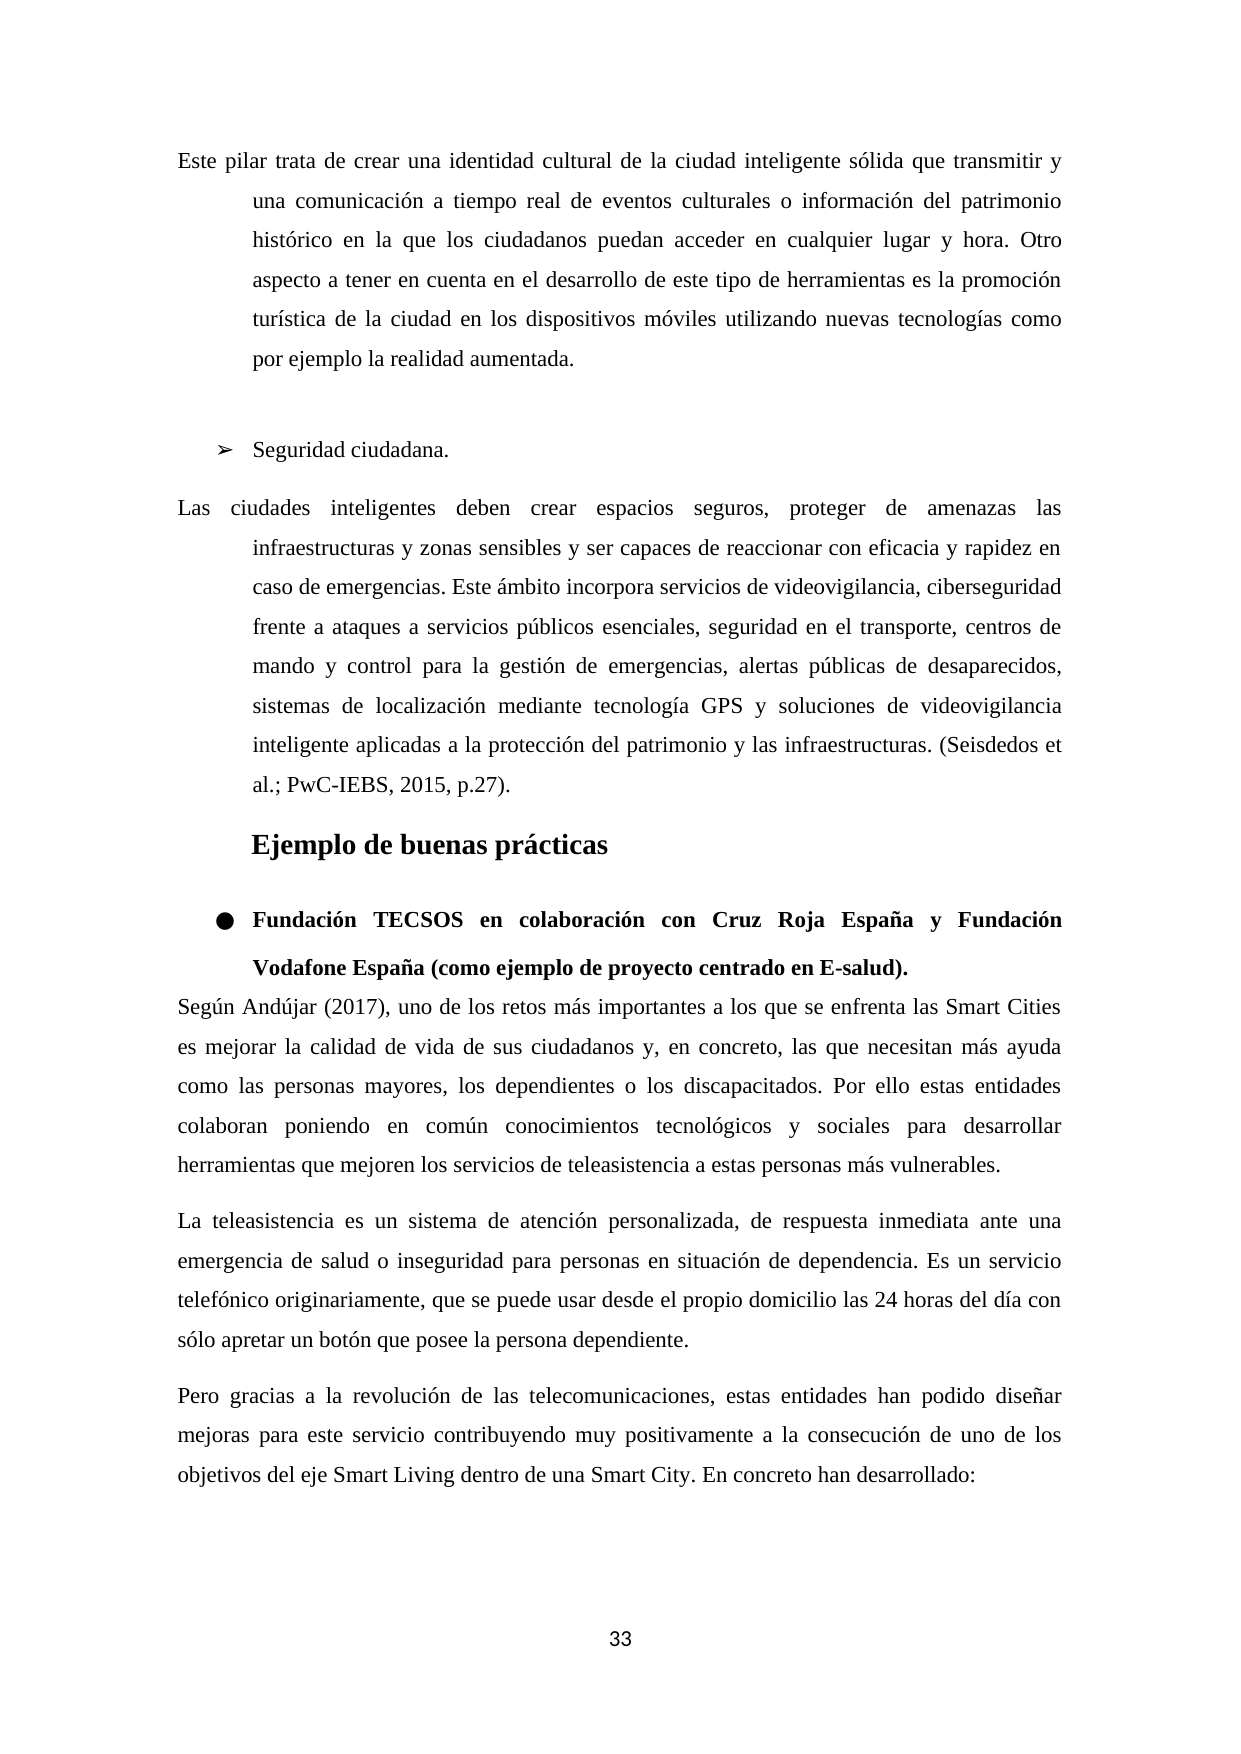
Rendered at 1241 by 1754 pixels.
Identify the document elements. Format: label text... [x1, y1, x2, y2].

text La teleasistencia es un sistema de atención personalizada, de respuesta inmediata ante una emergencia de salud o inseguridad para personas en situación de dependencia. Es un servicio telefónico originariamente, que se puede usar desde el propio domicilio las 24 horas del día con sólo apretar un botón que posee la persona dependiente. [177, 1207, 1063, 1352]
text Este pilar trata de crear una identidad cultural de la ciudad inteligente sólida que transmitir y una comunicación a tiempo real de eventos culturales o información del patrimonio histórico en la que los ciudadanos puedan acceder en cualquier lugar y hora. Otro aspecto a tener en cuenta en el desarrollo de este tipo de herramientas es la promoción turística de la ciudad en los dispositivos móviles utilizando nuevas tecnologías como por ejemplo la realidad aumentada. [177, 148, 1063, 371]
text Las ciudades inteligentes deben crear espacios seguros, proteger de amenazas las infraestructuras y zonas sensibles y ser capaces de reaccionar con eficacia y rapidez en caso de emergencias. Este ámbito incorpora servicios de videovigilancia, ciberseguridad frente a ataques a servicios públicos esenciales, seguridad en el transporte, centros de mando y control para la gestión de emergencias, alertas públicas de desaparecidos, sistemas de localización mediante tecnología GPS y soluciones de videovigilancia inteligente aplicadas a la protección del patrimonio y las infraestructuras. (Seisdedos et al.; PwC-IEBS, 2015, p.27). [177, 494, 1063, 797]
text Ejemplo de buenas prácticas [177, 827, 1063, 860]
list Fundación TECSOS en colaboración con Cruz Roja España y Fundación Vodafone España (como ejemplo de proyecto centrado en E-salud). [215, 894, 1063, 980]
text Según Andújar (2017), uno de los retos más importantes a los que se enfrenta las Smart Cities es mejorar la calidad de vida de sus ciudadanos y, en concreto, las que necesitan más ayuda como las personas mayores, los dependientes o los discapacitados. Por ello estas entidades colaboran poniendo en común conocimientos tecnológicos y sociales para desarrollar herramientas que mejoren los servicios de teleasistencia a estas personas más vulnerables. [177, 993, 1063, 1178]
text Pero gracias a la revolución de las telecomunicaciones, estas entidades han podido diseñar mejoras para este servicio contribuyendo muy positivamente a la consecución de uno de los objetivos del eje Smart Living dentro de una Smart City. En concreto han desarrollado: [177, 1382, 1063, 1487]
list Seguridad ciudadana. [215, 424, 1063, 471]
